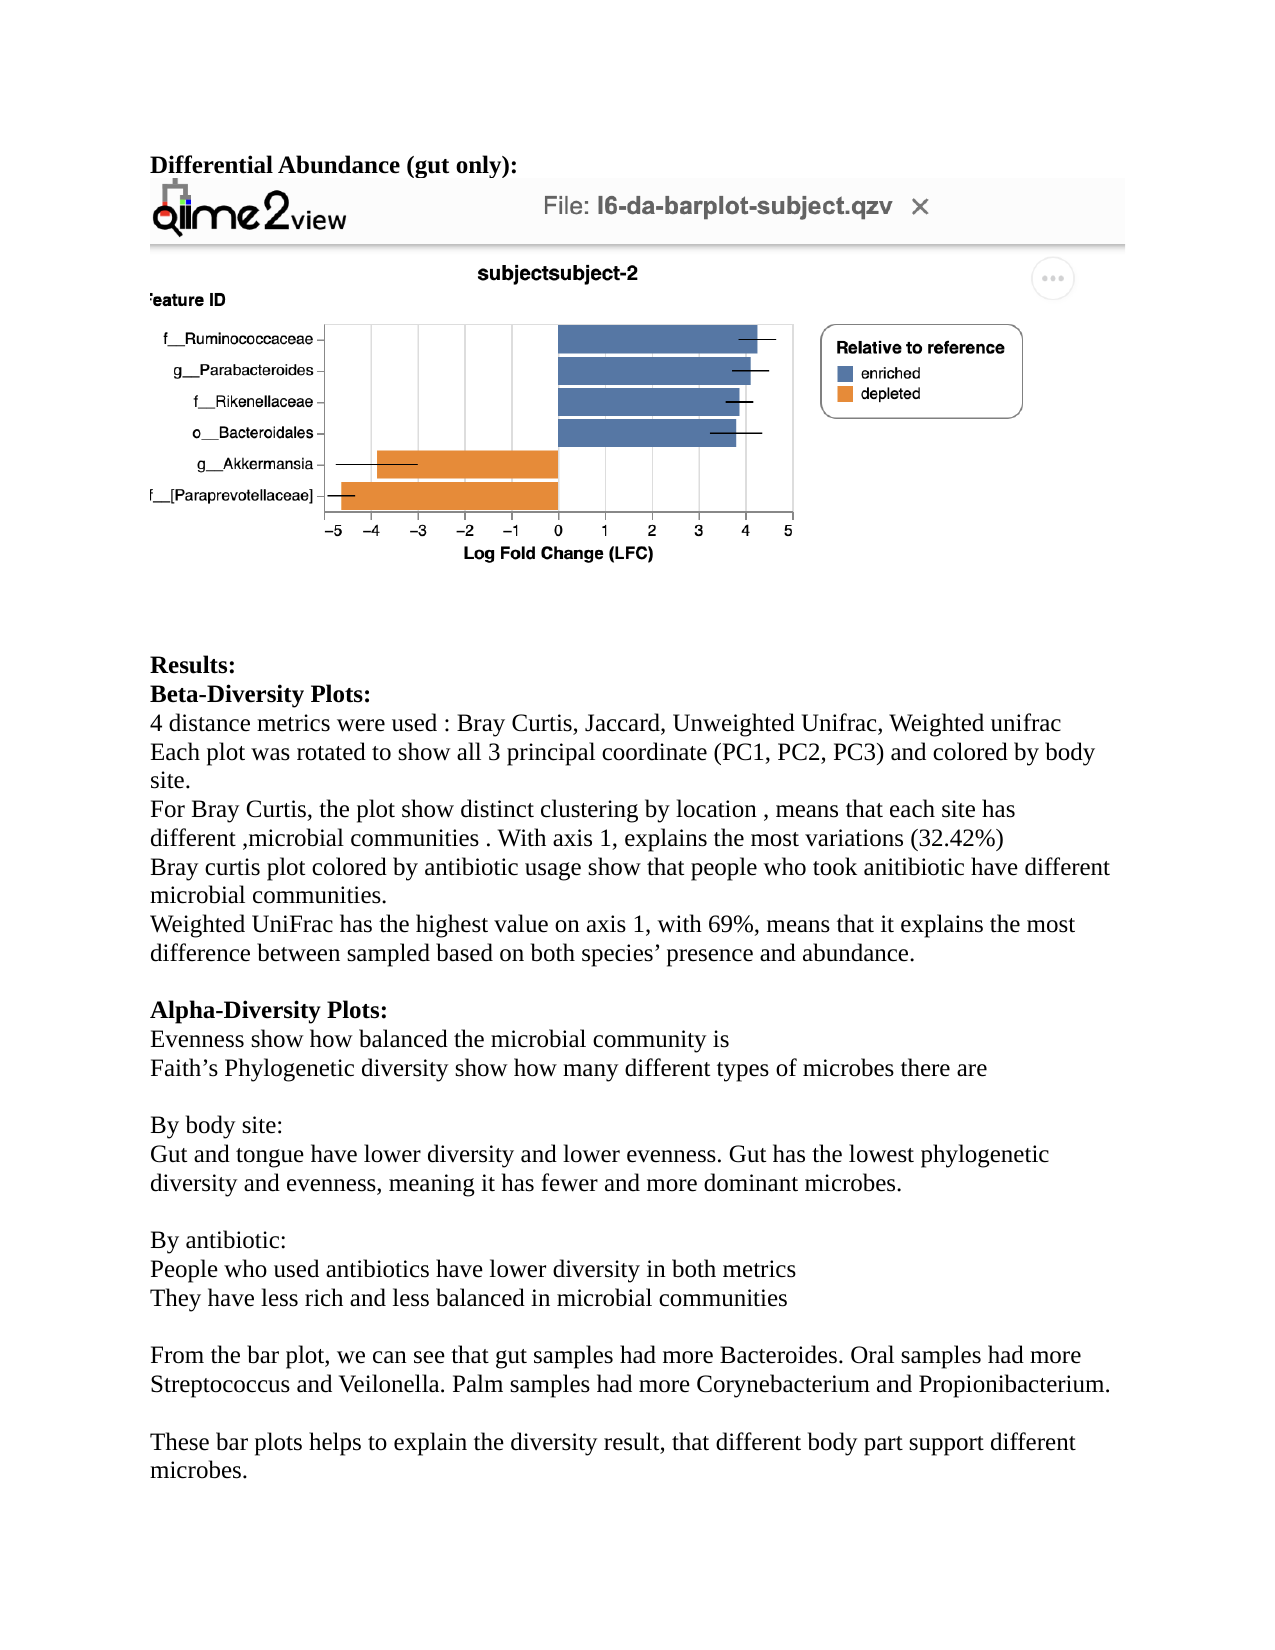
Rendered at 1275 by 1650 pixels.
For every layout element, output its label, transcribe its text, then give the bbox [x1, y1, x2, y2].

text 4 distance metrics were used : Bray Curtis, Jaccard, Unweighted Unifrac, Weighted unifrac [150, 708, 1125, 737]
text Evenness show how balanced the microbial community is [150, 1024, 1125, 1053]
text Faith’s Phylogenetic diversity show how many different types of microbes there are [150, 1053, 1125, 1082]
text These bar plots helps to explain the diversity result, that different body part support different microbes. [150, 1427, 1125, 1484]
text People who used antibiotics have lower diversity in both metrics [150, 1254, 1125, 1283]
text Each plot was rotated to show all 3 principal coordinate (PC1, PC2, PC3) and colored by body site. [150, 737, 1125, 794]
text Beta-Diversity Plots: [150, 679, 1125, 708]
text Bray curtis plot colored by antibiotic usage show that people who took anitibiotic have different microbial communities. [150, 852, 1125, 909]
text From the bar plot, we can see that gut samples had more Bacteroides. Oral samples had more Streptococcus and Veilonella. Palm samples had more Corynebacterium and Propionibacterium. [150, 1341, 1125, 1398]
picture [150, 178, 1125, 622]
text Weighted UniFrac has the highest value on axis 1, with 69%, means that it explains the most difference between sampled based on both species’ presence and abundance. [150, 909, 1125, 967]
text Differential Abundance (gut only): [150, 150, 1125, 178]
text They have less rich and less balanced in microbial communities [150, 1283, 1125, 1312]
text By antibiotic: [150, 1226, 1125, 1254]
text Gut and tongue have lower diversity and lower evenness. Gut has the lowest phylogenetic diversity and evenness, meaning it has fewer and more dominant microbes. [150, 1139, 1125, 1197]
text For Bray Curtis, the plot show distinct clustering by location , means that each site has different ,microbial communities . With axis 1, explains the most variations (32.42%) [150, 794, 1125, 852]
text Results: [150, 651, 1125, 679]
text By body site: [150, 1111, 1125, 1139]
text Alpha-Diversity Plots: [150, 996, 1125, 1024]
